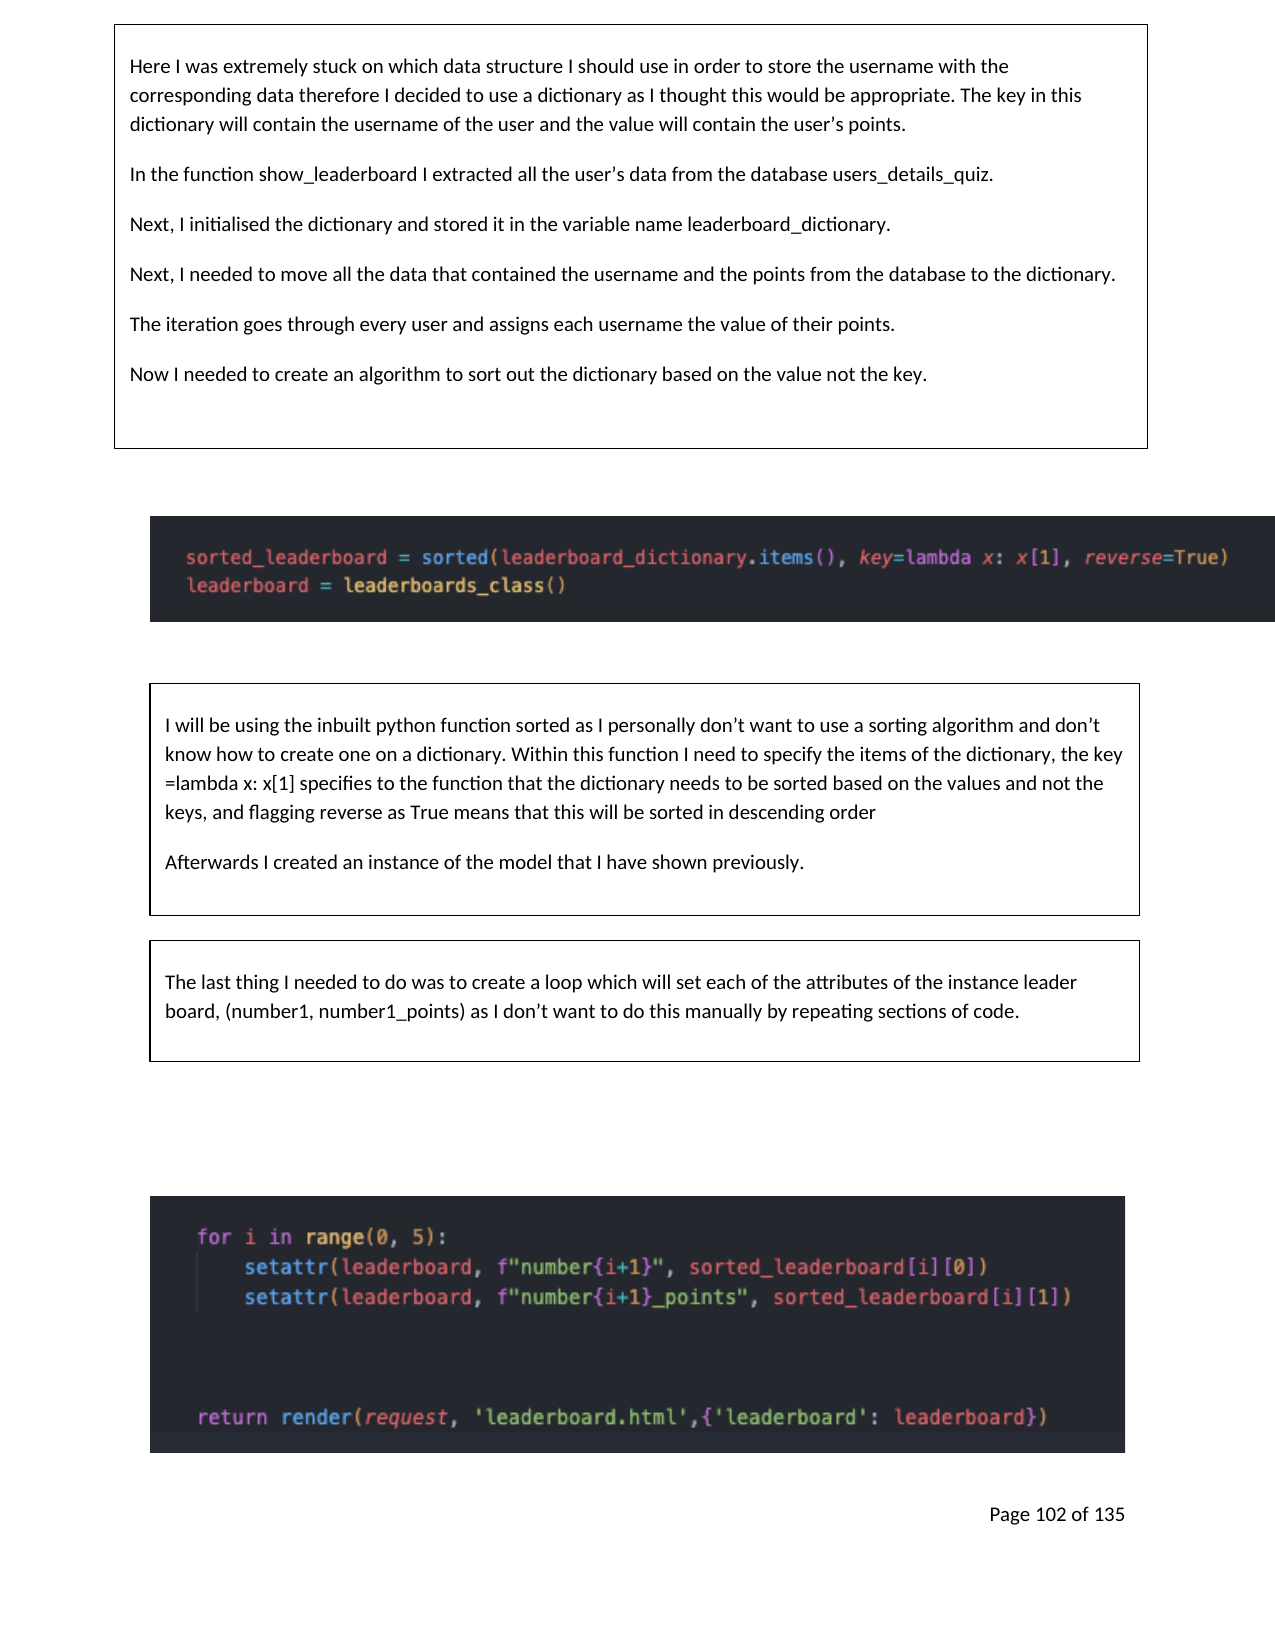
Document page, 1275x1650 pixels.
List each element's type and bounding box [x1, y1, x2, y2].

picture [150, 516, 1275, 622]
picture [150, 1196, 1125, 1453]
